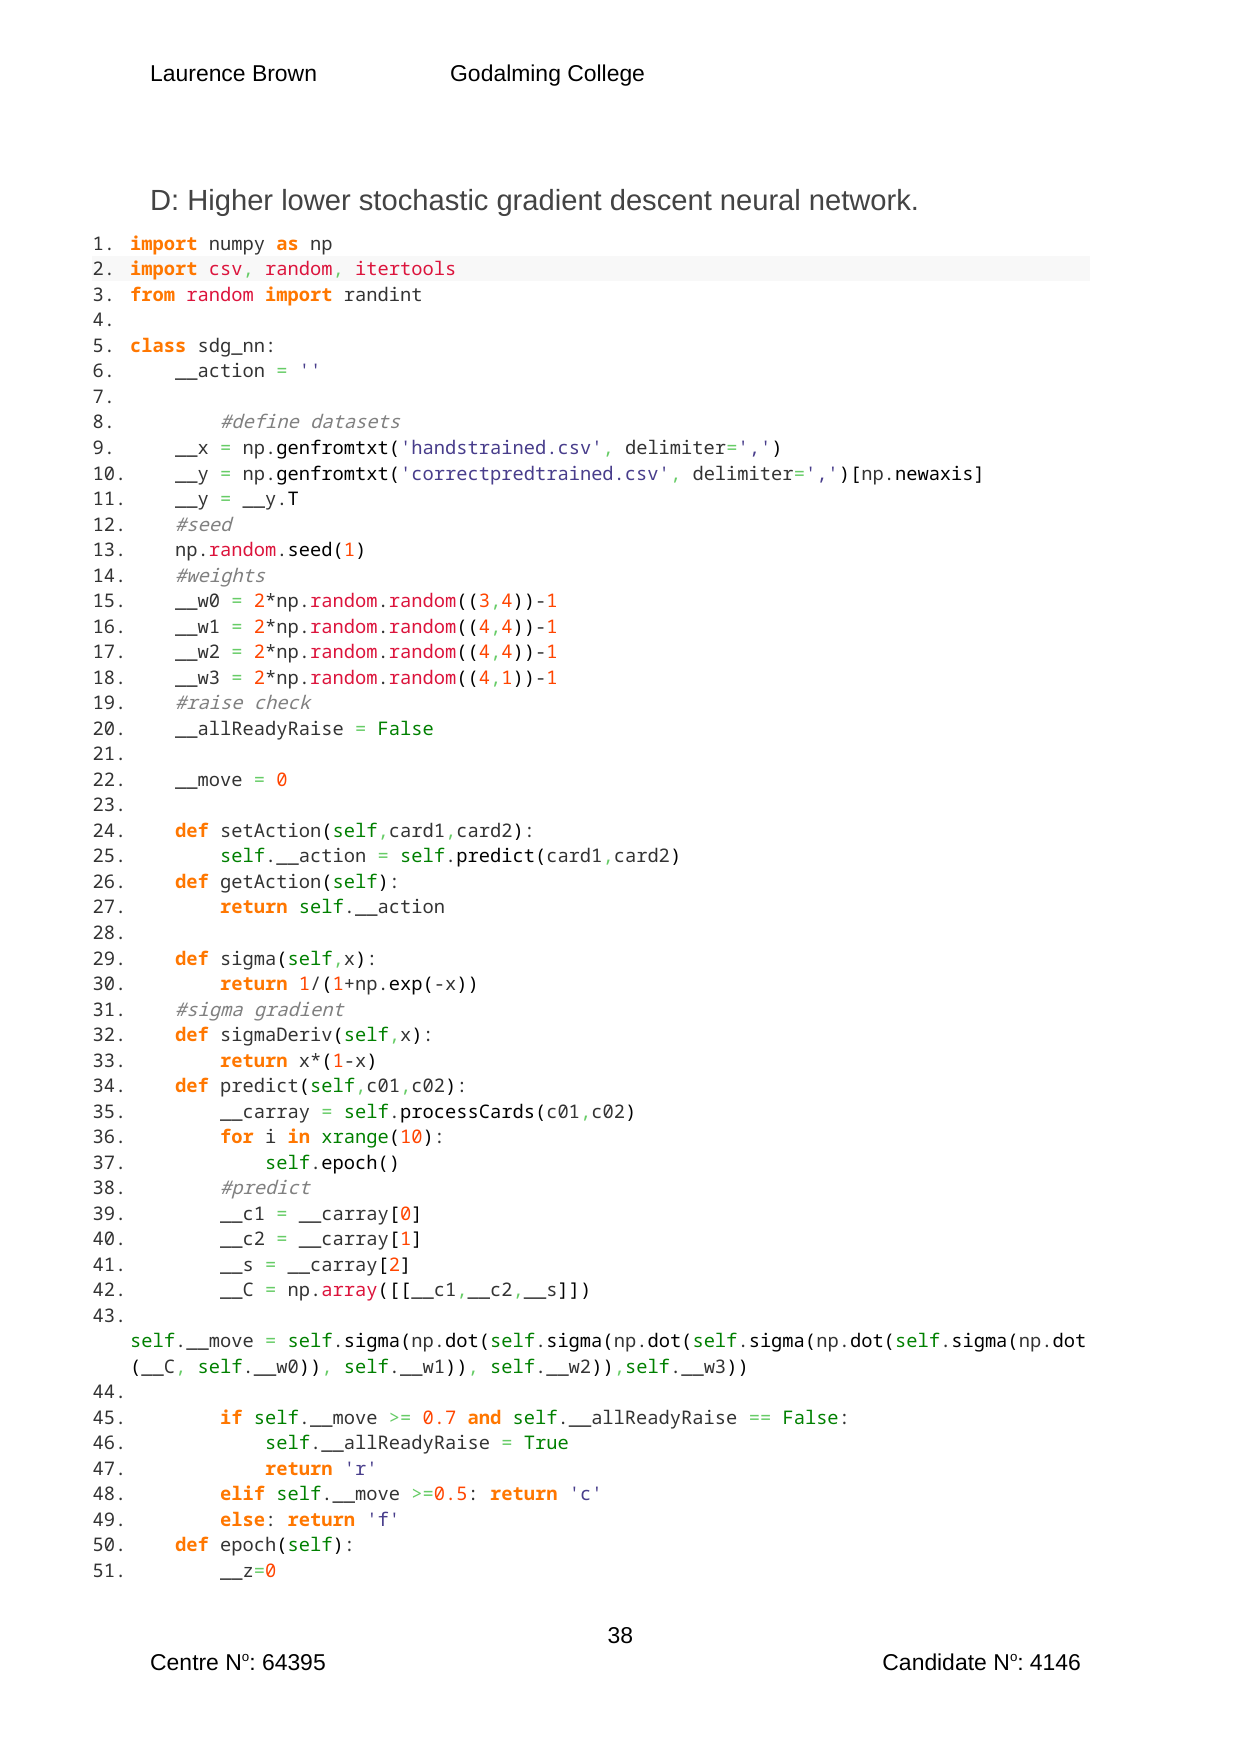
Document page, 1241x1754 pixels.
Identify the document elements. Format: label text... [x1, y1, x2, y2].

list __action = '' [92, 358, 1090, 383]
list __carray = self.processCards(c01,c02) [92, 1098, 1090, 1123]
list #define datasets [92, 409, 1090, 434]
list __allReadyRaise = False [92, 715, 1090, 741]
list else: return 'f' [92, 1506, 1090, 1532]
list __w0 = 2*np.random.random((3,4))-1 [92, 587, 1090, 613]
list #raise check [92, 689, 1090, 715]
subtitle D: Higher lower stochastic gradient descent neural network. [150, 183, 1090, 217]
list def sigmaDeriv(self,x): [92, 1021, 1090, 1047]
list self.__action = self.predict(card1,card2) [92, 843, 1090, 868]
list __w2 = 2*np.random.random((4,4))-1 [92, 638, 1090, 664]
list import numpy as np [92, 230, 1090, 256]
list __s = __carray[2] [92, 1251, 1090, 1277]
list __C = np.array([[__c1,__c2,__s]]) [92, 1277, 1090, 1302]
list import csv, random, itertools [92, 256, 1090, 281]
list def epoch(self): [92, 1532, 1090, 1557]
list return 1/(1+np.exp(-x)) [92, 970, 1090, 996]
list def sigma(self,x): [92, 945, 1090, 970]
list def setAction(self,card1,card2): [92, 817, 1090, 843]
list __y = np.genfromtxt('correctpredtrained.csv', delimiter=',')[np.newaxis] [92, 460, 1090, 485]
list self.epoch() [92, 1149, 1090, 1174]
list def predict(self,c01,c02): [92, 1072, 1090, 1098]
list return 'r' [92, 1455, 1090, 1481]
list return x*(1-x) [92, 1047, 1090, 1072]
list __w3 = 2*np.random.random((4,1))-1 [92, 664, 1090, 689]
list elif self.__move >=0.5: return 'c' [92, 1481, 1090, 1506]
list return self.__action [92, 894, 1090, 919]
list for i in xrange(10): [92, 1123, 1090, 1149]
list __c2 = __carray[1] [92, 1226, 1090, 1251]
list __x = np.genfromtxt('handstrained.csv', delimiter=',') [92, 434, 1090, 460]
list self.__move = self.sigma(np.dot(self.sigma(np.dot(self.sigma(np.dot(self.sigma(np.dot(__C, self.__w0)), self.__w1)), self.__w2)),self.__w3)) [92, 1302, 1090, 1379]
list #seed [92, 511, 1090, 536]
list if self.__move >= 0.7 and self.__allReadyRaise == False: [92, 1404, 1090, 1430]
list class sdg_nn: [92, 332, 1090, 358]
list #predict [92, 1174, 1090, 1200]
list def getAction(self): [92, 868, 1090, 894]
list __move = 0 [92, 766, 1090, 792]
list from random import randint [92, 281, 1090, 307]
list np.random.seed(1) [92, 536, 1090, 562]
list #weights [92, 562, 1090, 587]
list __y = __y.T [92, 485, 1090, 511]
list __z=0 [92, 1557, 1090, 1583]
list __c1 = __carray[0] [92, 1200, 1090, 1226]
list __w1 = 2*np.random.random((4,4))-1 [92, 613, 1090, 638]
list #sigma gradient [92, 996, 1090, 1021]
list self.__allReadyRaise = True [92, 1430, 1090, 1455]
